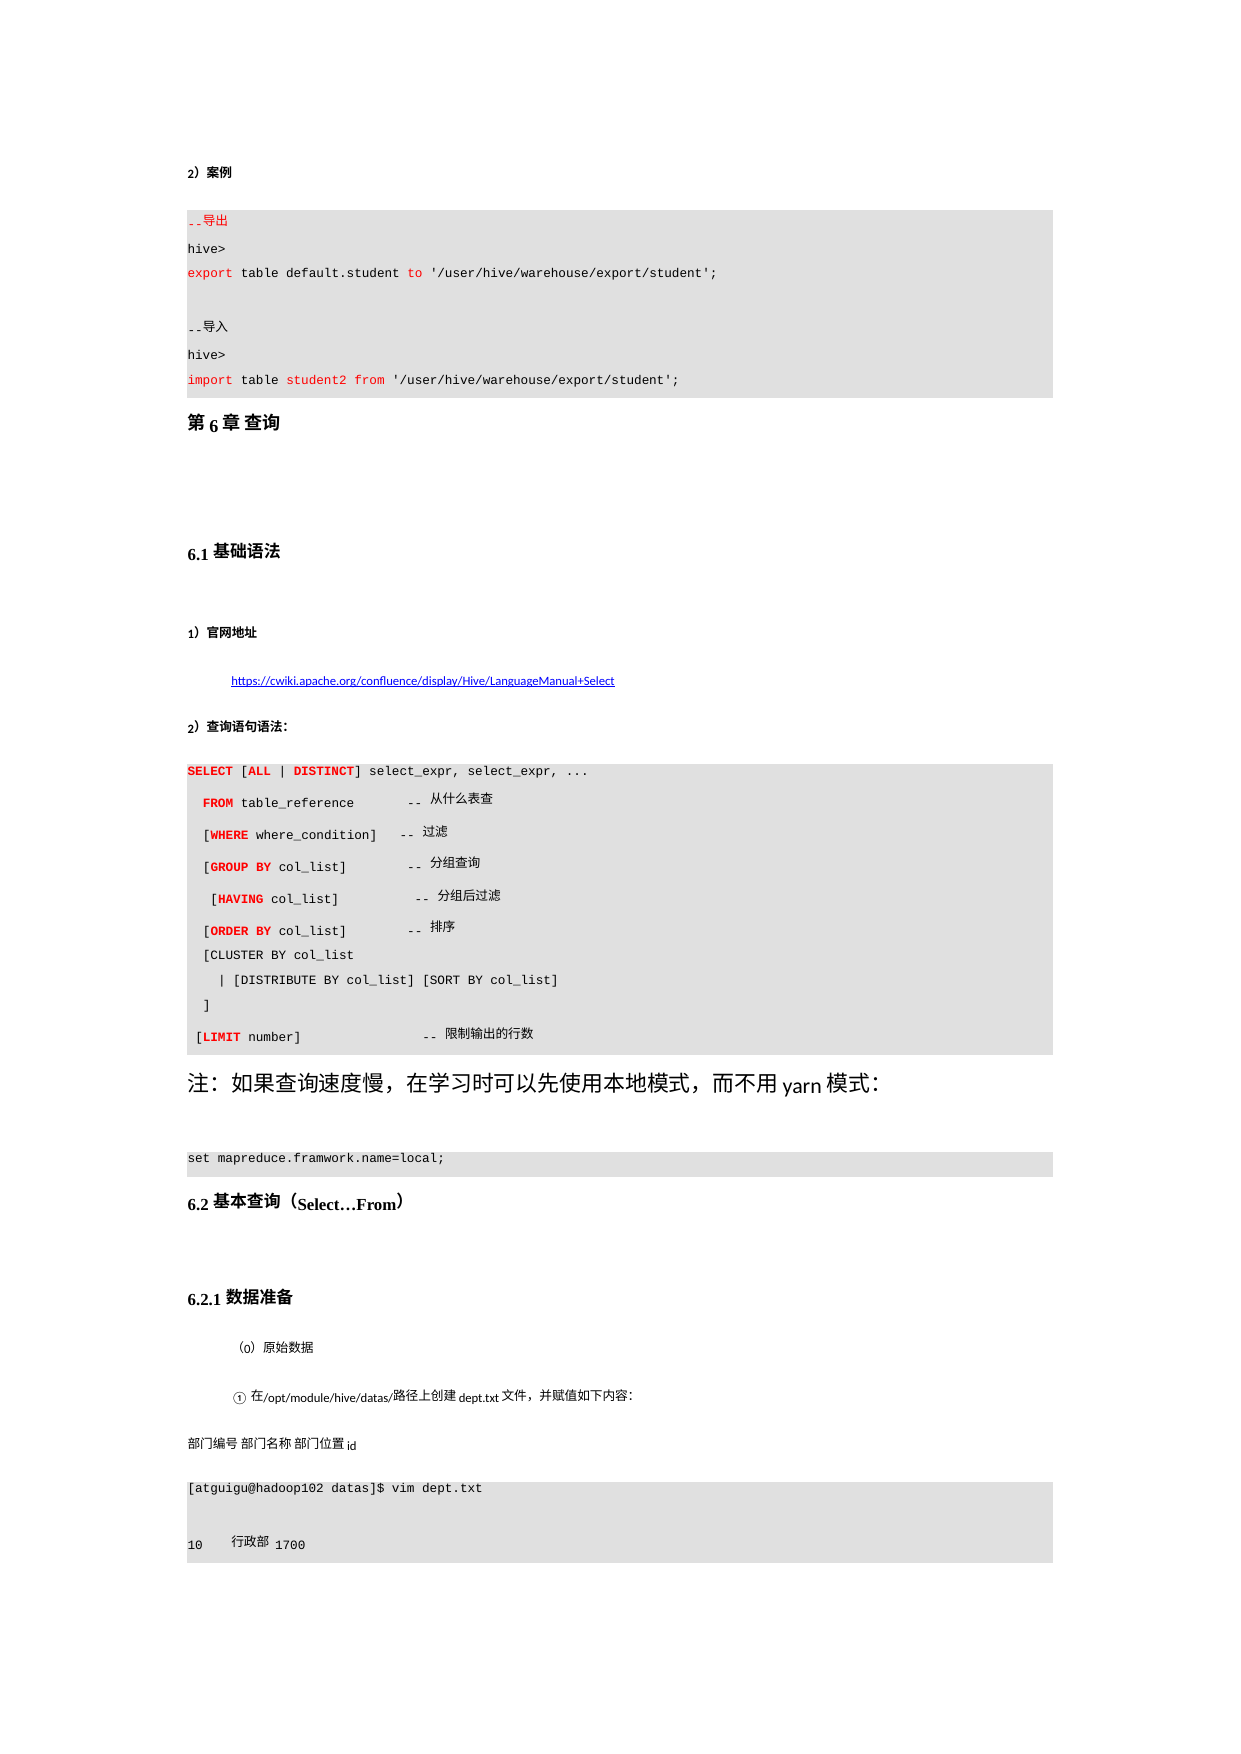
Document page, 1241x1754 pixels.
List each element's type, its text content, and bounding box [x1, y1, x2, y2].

text 部门编号 部门名称 部门位置id [187, 1434, 1053, 1466]
text [LIMIT number] -- 限制输出的行数 [187, 1023, 1053, 1055]
text export table default.student to '/user/hive/warehouse/export/student'; [187, 267, 1053, 292]
subtitle 6.1 基础语法 [187, 526, 1053, 591]
text ①在/opt/module/hive/datas/路径上创建dept.txt文件，并赋值如下内容： [187, 1385, 1053, 1418]
text ] [187, 999, 1053, 1023]
text hive> [187, 242, 1053, 267]
text import table student2 from '/user/hive/warehouse/export/student'; [187, 373, 1053, 398]
text 1）官网地址 [187, 622, 1053, 654]
text 10 行政部 1700 [187, 1532, 1053, 1563]
text SELECT [ALL | DISTINCT] select_expr, select_expr, ... [187, 764, 1053, 789]
text | [DISTRIBUTE BY col_list] [SORT BY col_list] [187, 974, 1053, 999]
text [WHERE where_condition] -- 过滤 [187, 821, 1053, 853]
subtitle 第6章 查询 [187, 398, 1053, 463]
text [HAVING col_list] -- 分组后过滤 [187, 885, 1053, 917]
text https://cwiki.apache.org/confluence/display/Hive/LanguageManual+Select [187, 670, 1053, 703]
text [GROUP BY col_list] -- 分组查询 [187, 853, 1053, 885]
text hive> [187, 349, 1053, 373]
text [atguigu@hadoop102 datas]$ vim dept.txt [187, 1482, 1053, 1507]
text set mapreduce.framwork.name=local; [187, 1152, 1053, 1177]
text （0）原始数据 [187, 1337, 1053, 1369]
text [CLUSTER BY col_list [187, 949, 1053, 974]
text [ORDER BY col_list] -- 排序 [187, 917, 1053, 949]
text FROM table_reference -- 从什么表查 [187, 789, 1053, 821]
text --导出 [187, 210, 1053, 242]
text 2）案例 [187, 162, 1053, 194]
text 2）查询语句语法： [187, 716, 1053, 748]
text --导入 [187, 317, 1053, 349]
subtitle 注：如果查询速度慢，在学习时可以先使用本地模式，而不用yarn模式： [187, 1055, 1053, 1120]
subtitle 6.2 基本查询（Select…From） [187, 1177, 1053, 1242]
subtitle 6.2.1 数据准备 [187, 1272, 1053, 1337]
